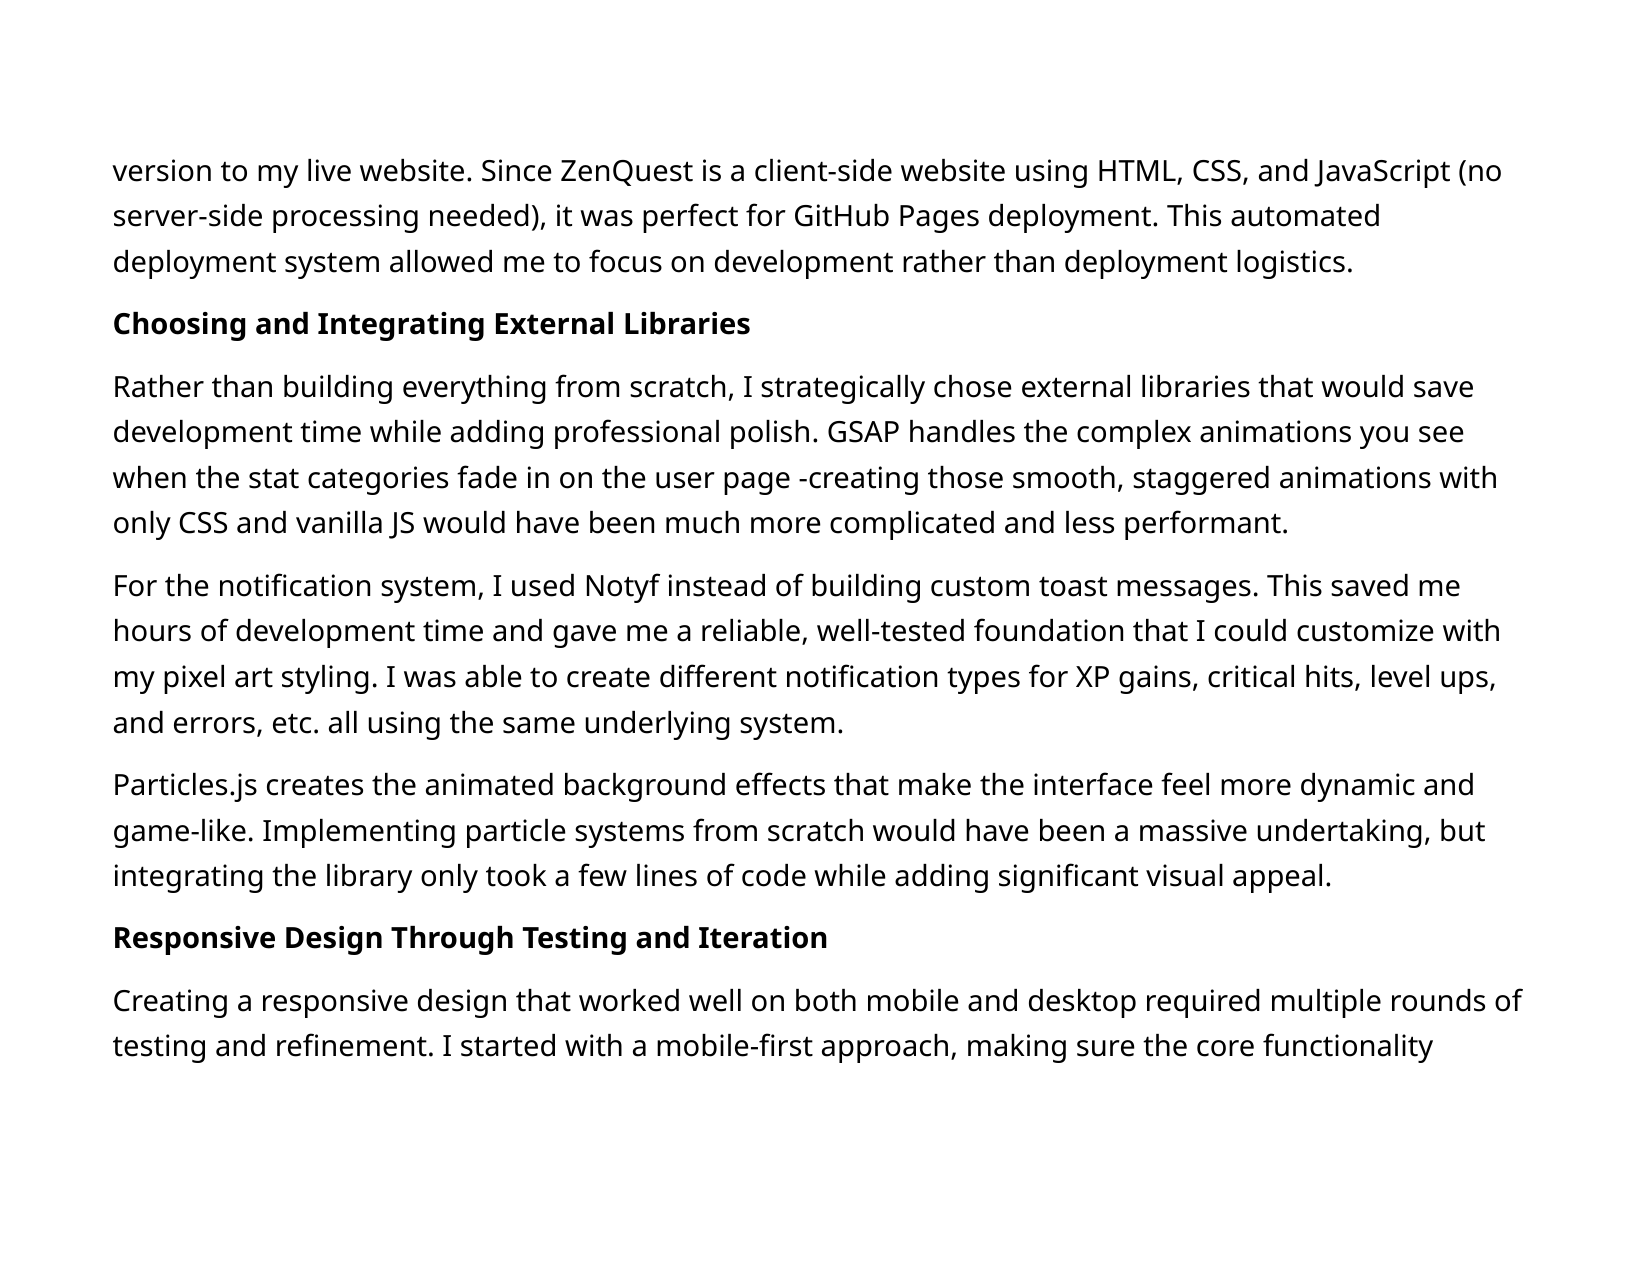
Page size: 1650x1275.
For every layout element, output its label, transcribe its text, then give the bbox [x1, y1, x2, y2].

text Choosing and Integrating External Libraries [112, 303, 1537, 343]
text Responsive Design Through Testing and Iteration [112, 918, 1537, 957]
text Rather than building everything from scratch, I strategically chose external libraries that would save development time while adding professional polish. GSAP handles the complex animations you see when the stat categories fade in on the user page -creating those smooth, staggered animations with only CSS and vanilla JS would have been much more complicated and less performant. [112, 366, 1537, 542]
text For the notification system, I used Notyf instead of building custom toast messages. This saved me hours of development time and gave me a reliable, well-tested foundation that I could customize with my pixel art styling. I was able to create different notification types for XP gains, critical hits, level ups, and errors, etc. all using the same underlying system. [112, 565, 1537, 742]
text Particles.js creates the animated background effects that make the interface feel more dynamic and game-like. Implementing particle systems from scratch would have been a massive undertaking, but integrating the library only took a few lines of code while adding significant visual appeal. [112, 764, 1537, 895]
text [112, 980, 1537, 1065]
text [112, 150, 1537, 281]
